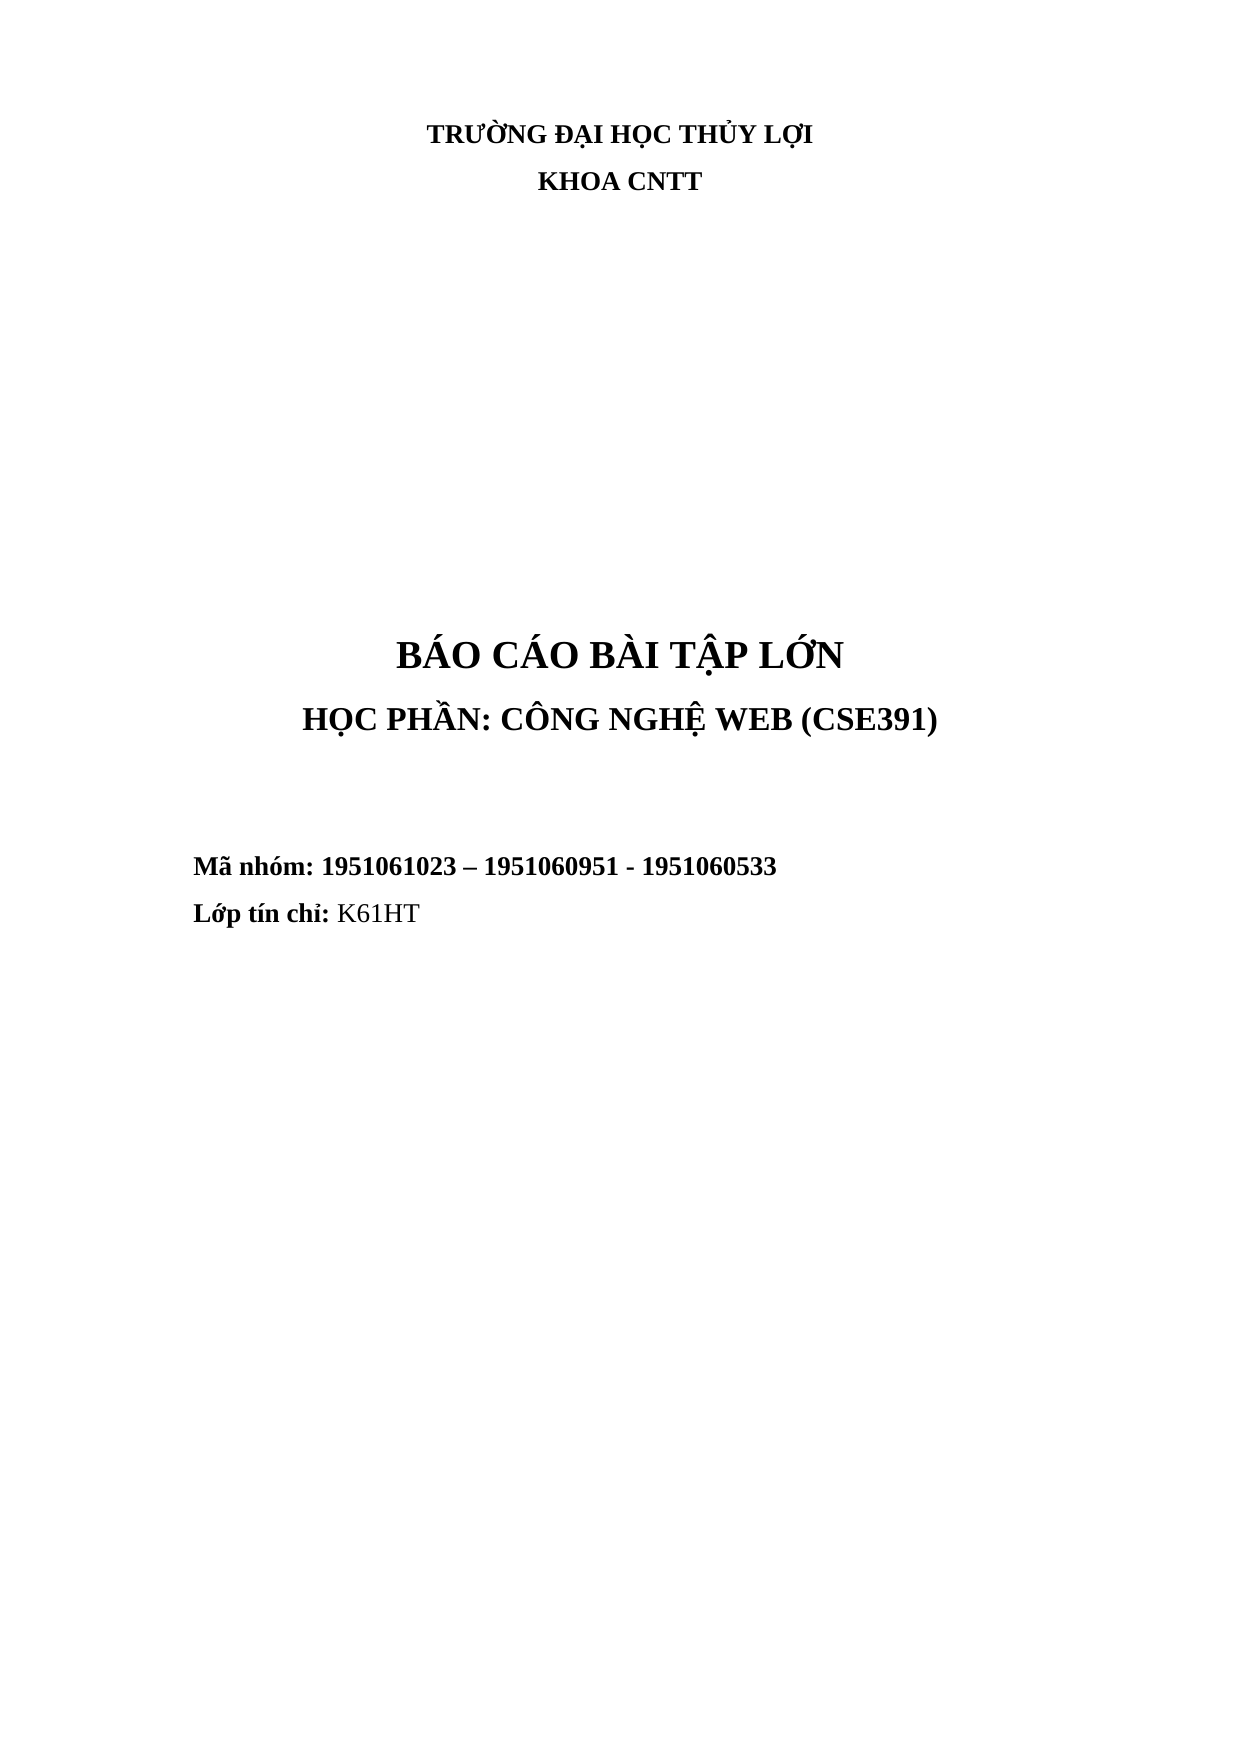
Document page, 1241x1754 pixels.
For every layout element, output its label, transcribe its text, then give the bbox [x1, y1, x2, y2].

text Lớp tín chỉ: K61HT [193, 897, 1122, 928]
text KHOA CNTT [118, 165, 1122, 196]
text HỌC PHẦN: CÔNG NGHỆ WEB (CSE391) [118, 700, 1122, 738]
text TRƯỜNG ĐẠI HỌC THỦY LỢI [118, 118, 1122, 149]
text BÁO CÁO BÀI TẬP LỚN [118, 631, 1122, 677]
text Mã nhóm: 1951061023 – 1951060951 - 1951060533 [193, 851, 1122, 882]
